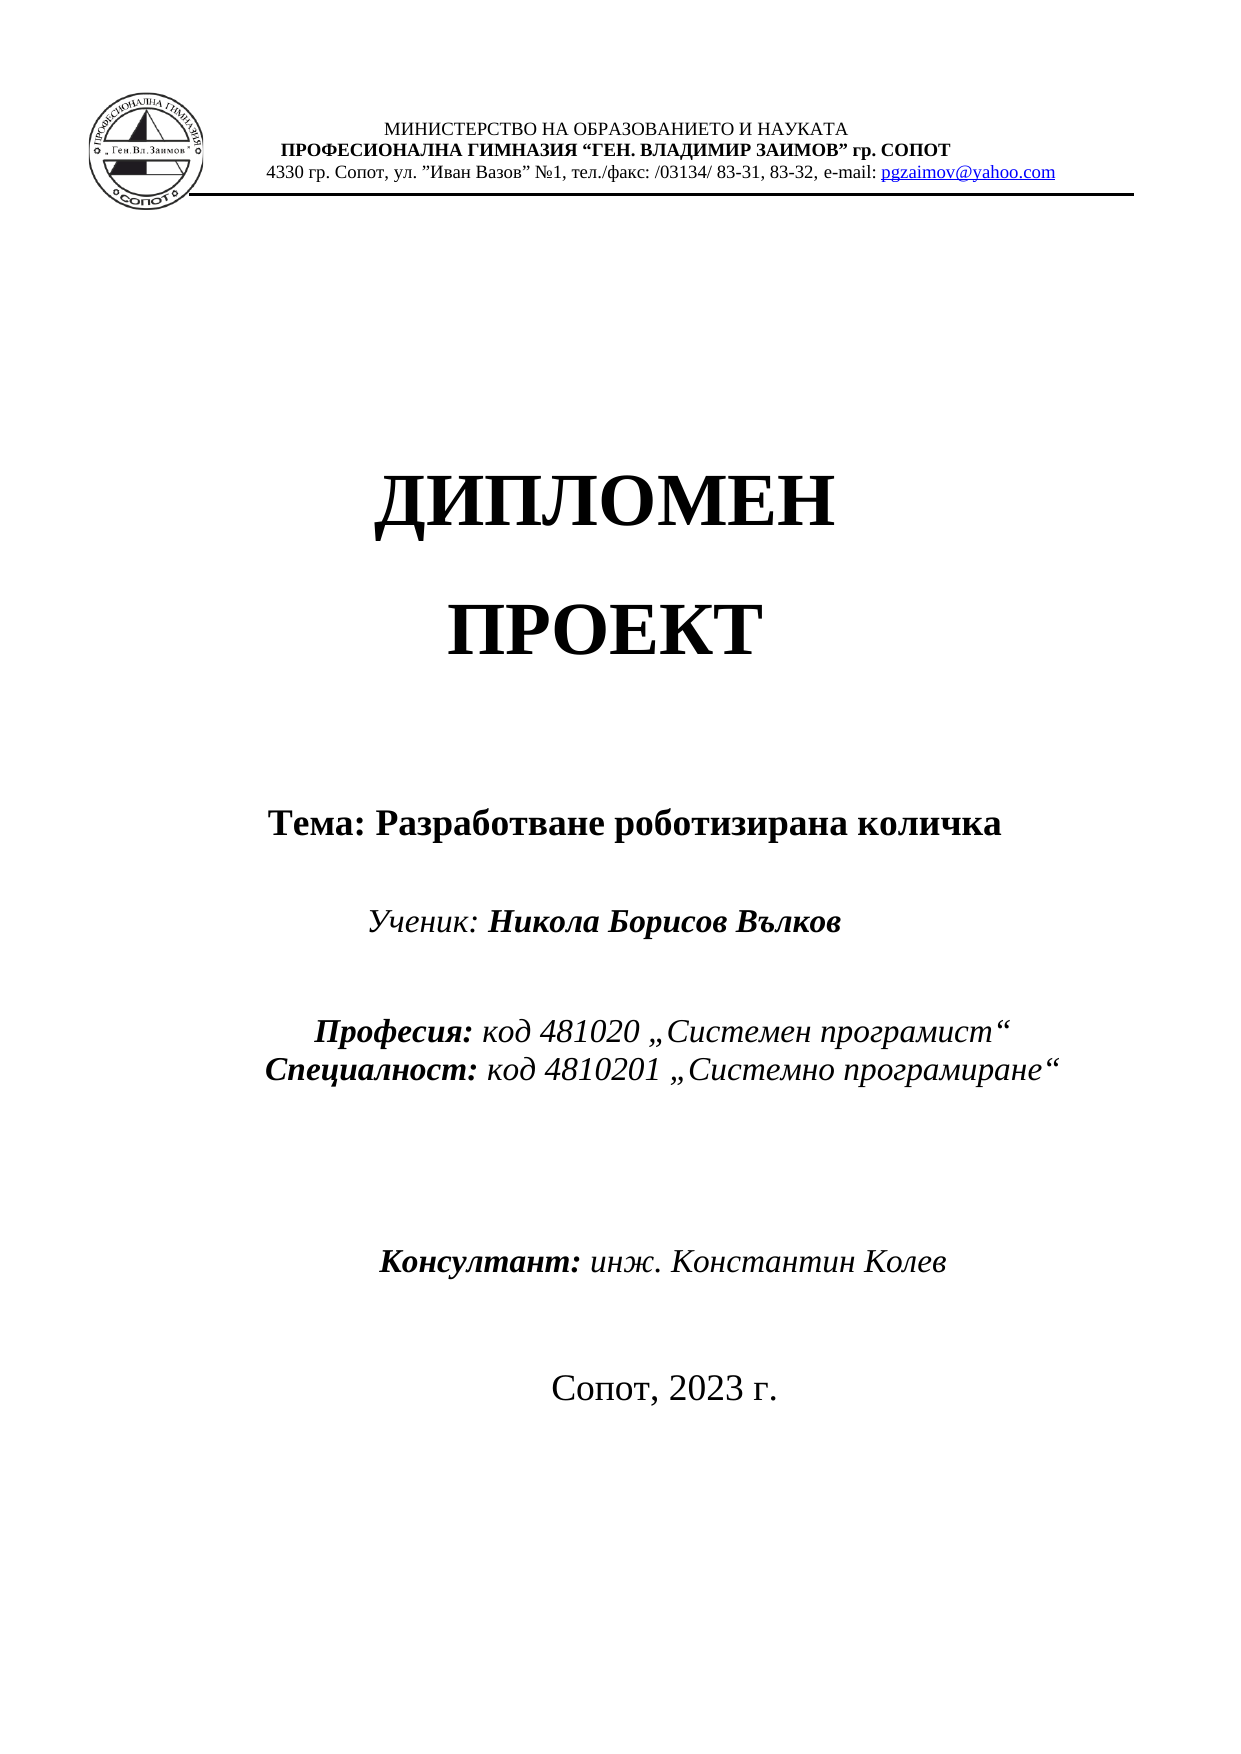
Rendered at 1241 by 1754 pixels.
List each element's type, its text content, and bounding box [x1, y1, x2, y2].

picture [87, 92, 203, 208]
text Специалност: код 4810201 „Системно програмиране“ [177, 1049, 1092, 1088]
text Сопот, 2023 г. [177, 1366, 1092, 1409]
text 4330 гр. Сопот, ул. ”Иван Вазов” №1, тел./факс: /03134/ 83-31, 83-32, e-mail: pgzaimov@yahoo.com [222, 161, 1092, 182]
text ПРОФЕСИОНАЛНА ГИМНАЗИЯ “ГЕН. ВЛАДИМИР ЗАИМОВ” гр. СОПОТ [281, 139, 1092, 161]
text Тема: Разработване роботизирана количка [118, 800, 1092, 843]
text МИНИСТЕРСТВО НА ОБРАЗОВАНИЕТО И НАУКАТА [384, 117, 1092, 139]
text Консултант: инж. Константин Колев [177, 1241, 1092, 1279]
text Ученик: Никола Борисов Вълков [118, 901, 1092, 939]
text ДИПЛОМЕН [118, 455, 1092, 541]
text ПРОЕКТ [118, 584, 1092, 671]
text Професия: код 481020 „Системен програмист“ [177, 1011, 1092, 1049]
